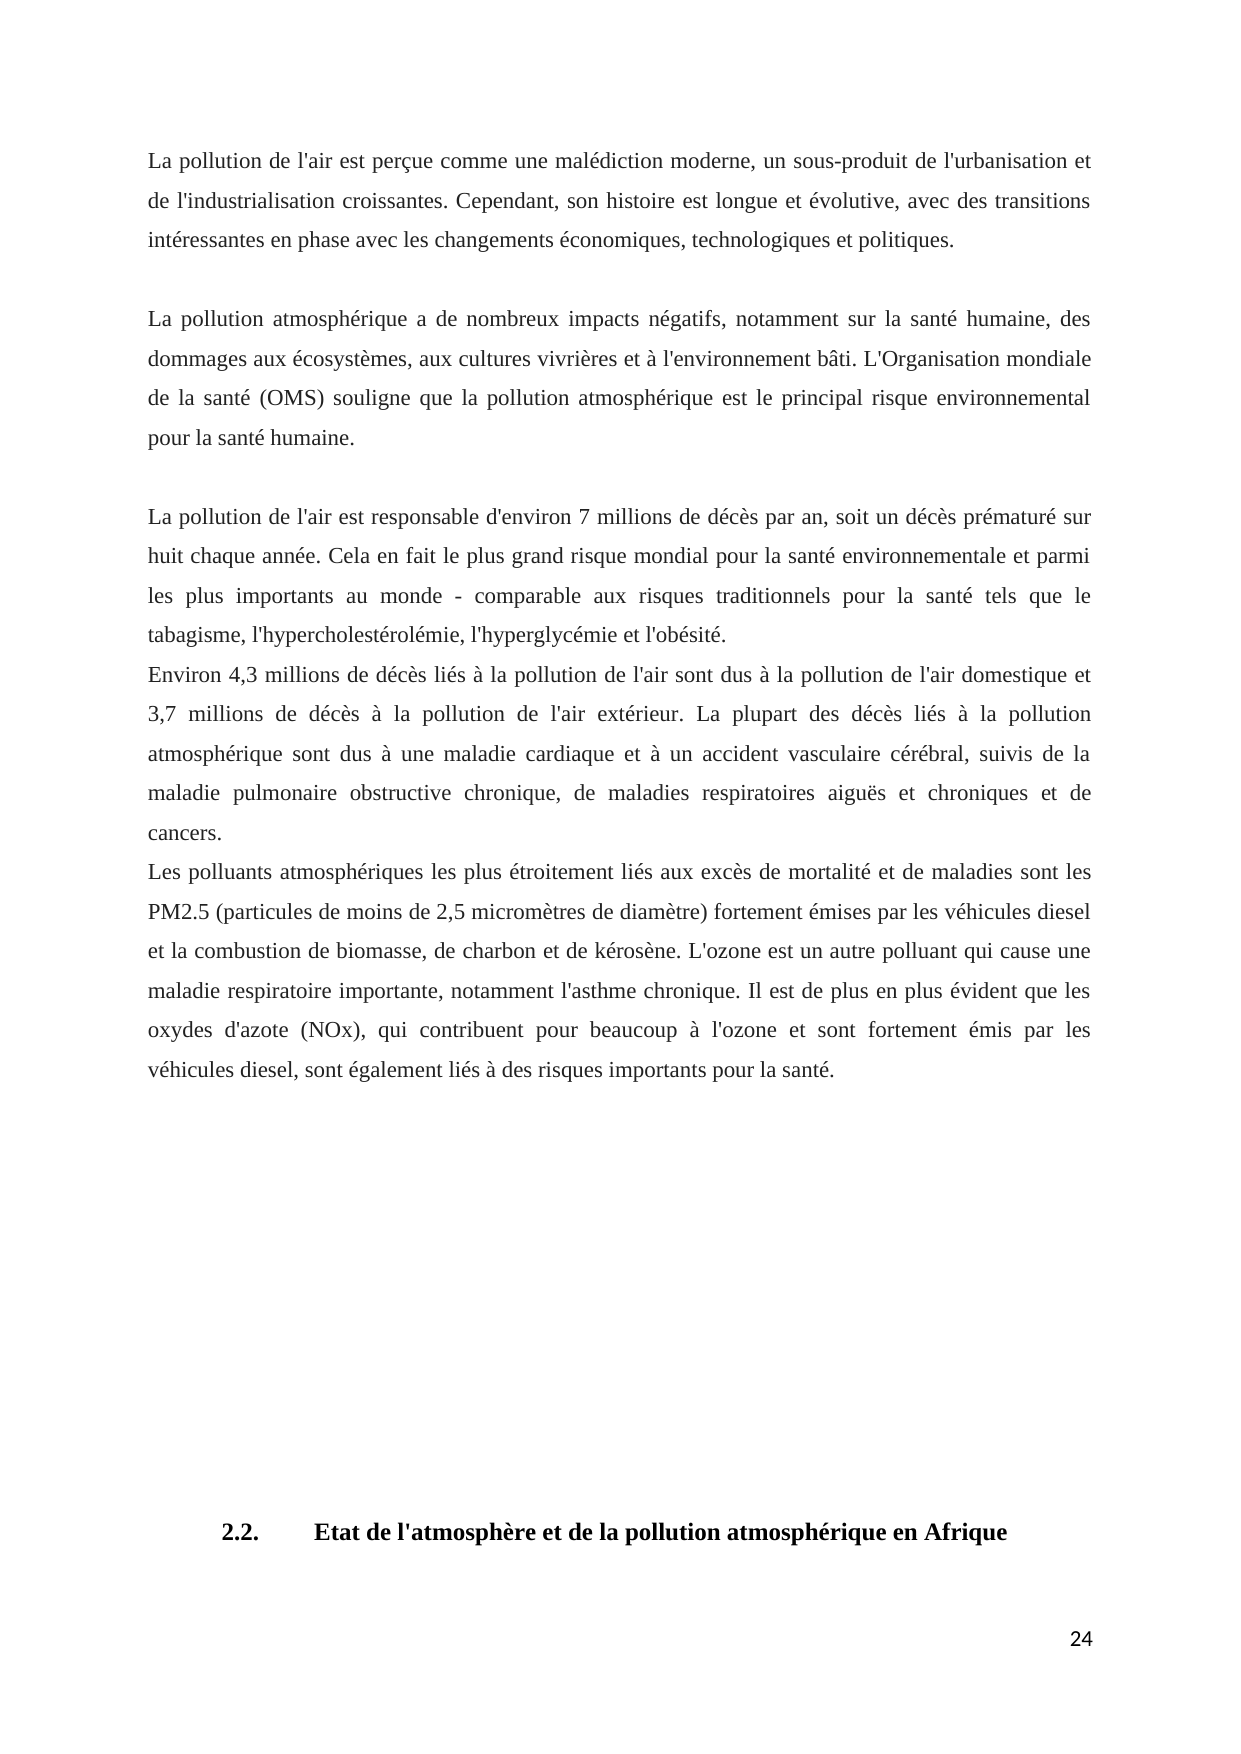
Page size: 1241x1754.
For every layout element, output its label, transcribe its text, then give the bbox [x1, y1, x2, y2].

text Etat de l'atmosphère et de la pollution atmosphérique en Afrique [221, 1517, 1093, 1546]
text La pollution atmosphérique a de nombreux impacts négatifs, notamment sur la santé humaine, des dommages aux écosystèmes, aux cultures vivrières et à l'environnement bâti. L'Organisation mondiale de la santé (OMS) souligne que la pollution atmosphérique est le principal risque environnemental pour la santé humaine. [148, 306, 1093, 450]
text Environ 4,3 millions de décès liés à la pollution de l'air sont dus à la pollution de l'air domestique et 3,7 millions de décès à la pollution de l'air extérieur. La plupart des décès liés à la pollution atmosphérique sont dus à une maladie cardiaque et à un accident vasculaire cérébral, suivis de la maladie pulmonaire obstructive chronique, de maladies respiratoires aiguës et chroniques et de cancers. [148, 661, 1093, 845]
text La pollution de l'air est responsable d'environ 7 millions de décès par an, soit un décès prématuré sur huit chaque année. Cela en fait le plus grand risque mondial pour la santé environnementale et parmi les plus importants au monde - comparable aux risques traditionnels pour la santé tels que le tabagisme, l'hypercholestérolémie, l'hyperglycémie et l'obésité. [148, 503, 1093, 648]
text Les polluants atmosphériques les plus étroitement liés aux excès de mortalité et de maladies sont les PM2.5 (particules de moins de 2,5 micromètres de diamètre) fortement émises par les véhicules diesel et la combustion de biomasse, de charbon et de kérosène. L'ozone est un autre polluant qui cause une maladie respiratoire importante, notamment l'asthme chronique. Il est de plus en plus évident que les oxydes d'azote (NOx), qui contribuent pour beaucoup à l'ozone et sont fortement émis par les véhicules diesel, sont également liés à des risques importants pour la santé. [148, 858, 1093, 1082]
text La pollution de l'air est perçue comme une malédiction moderne, un sous-produit de l'urbanisation et de l'industrialisation croissantes. Cependant, son histoire est longue et évolutive, avec des transitions intéressantes en phase avec les changements économiques, technologiques et politiques. [148, 148, 1093, 253]
